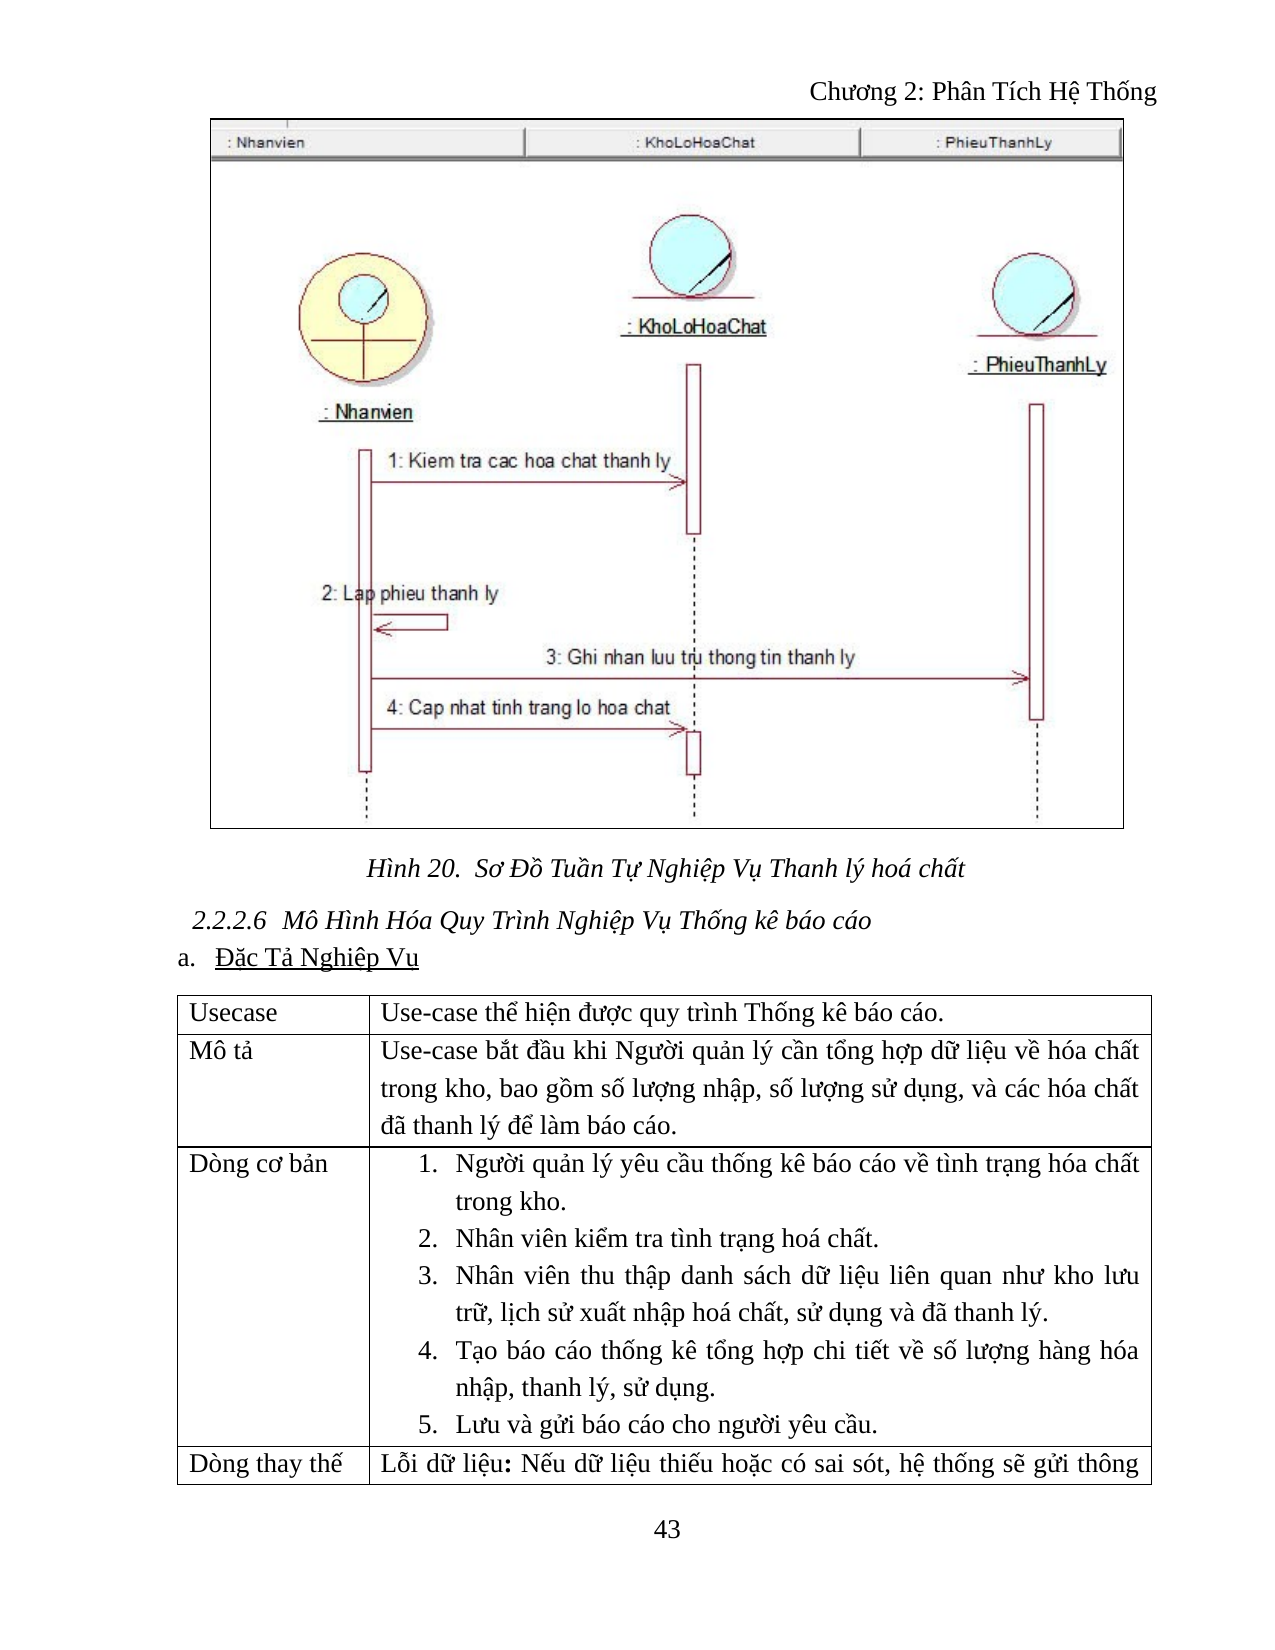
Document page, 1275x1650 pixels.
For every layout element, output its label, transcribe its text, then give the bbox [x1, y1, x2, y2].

table_cell Dòng thay thế [178, 1447, 369, 1484]
table_header Use-case thể hiện được quy trình Thống kê báo cáo. [370, 996, 1151, 1033]
table_cell Mô tả [178, 1035, 369, 1146]
table_cell Người quản lý yêu cầu thống kê báo cáo về tình trạng hóa chất trong kho. Nhân viên kiểm tra tình trạng hoá chất. Nhân viên thu thập danh sách dữ liệu liên quan như kho lưu trữ, lịch sử xuất nhập hoá chất, sử dụng và đã thanh lý. Tạo báo cáo thống kê tổng hợp chi tiết về số lượng hàng hóa nhập, thanh lý, sử dụng. Lưu và gửi báo cáo cho người yêu cầu. [370, 1148, 1151, 1446]
table_cell Use-case bắt đầu khi Người quản lý cần tổng hợp dữ liệu về hóa chất trong kho, bao gồm số lượng nhập, số lượng sử dụng, và các hóa chất đã thanh lý để làm báo cáo. [370, 1035, 1151, 1146]
list Đặc Tả Nghiệp Vụ [177, 941, 1157, 972]
table_cell Dòng cơ bản [178, 1148, 369, 1446]
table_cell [370, 1447, 1151, 1484]
text Hình 20. Sơ Đồ Tuần Tự Nghiệp Vụ Thanh lý hoá chất [177, 852, 1157, 883]
picture [211, 120, 1123, 828]
table_header Usecase [178, 996, 369, 1033]
subtitle Mô Hình Hóa Quy Trình Nghiệp Vụ Thống kê báo cáo [192, 904, 1157, 935]
